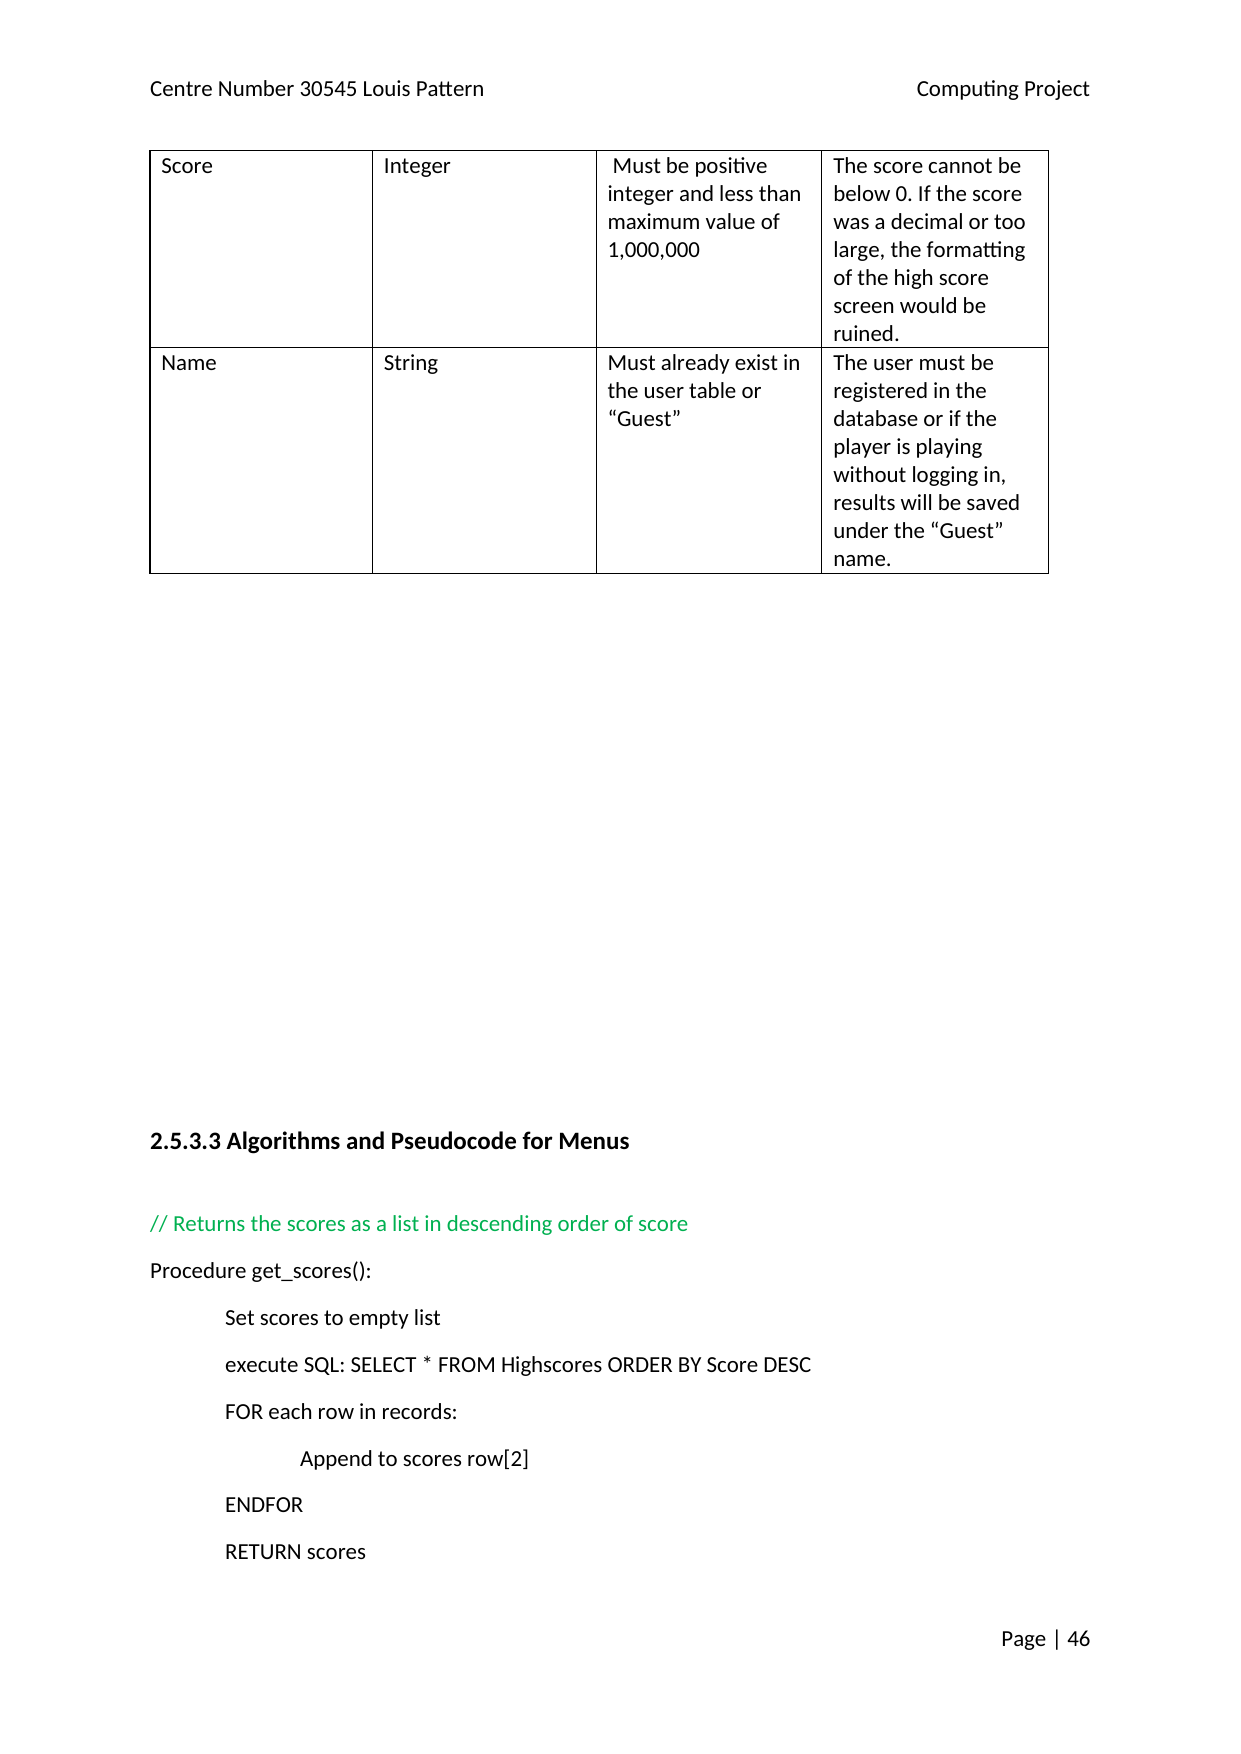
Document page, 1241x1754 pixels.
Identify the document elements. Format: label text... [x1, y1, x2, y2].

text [150, 1350, 1090, 1378]
text Set scores to empty list [150, 1303, 1090, 1331]
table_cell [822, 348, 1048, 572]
text Procedure get_scores(): [150, 1256, 1090, 1284]
text RETURN scores [150, 1537, 1090, 1566]
text Append to scores row[2] [150, 1444, 1090, 1472]
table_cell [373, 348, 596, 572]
text // Returns the scores as a list in descending order of score [150, 1209, 1090, 1237]
text ENDFOR [150, 1491, 1090, 1519]
subtitle 2.5.3.3 Algorithms and Pseudocode for Menus [150, 1125, 1090, 1156]
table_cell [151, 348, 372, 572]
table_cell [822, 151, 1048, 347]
text FOR each row in records: [150, 1397, 1090, 1425]
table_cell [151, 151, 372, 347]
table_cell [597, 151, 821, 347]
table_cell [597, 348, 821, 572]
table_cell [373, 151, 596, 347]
